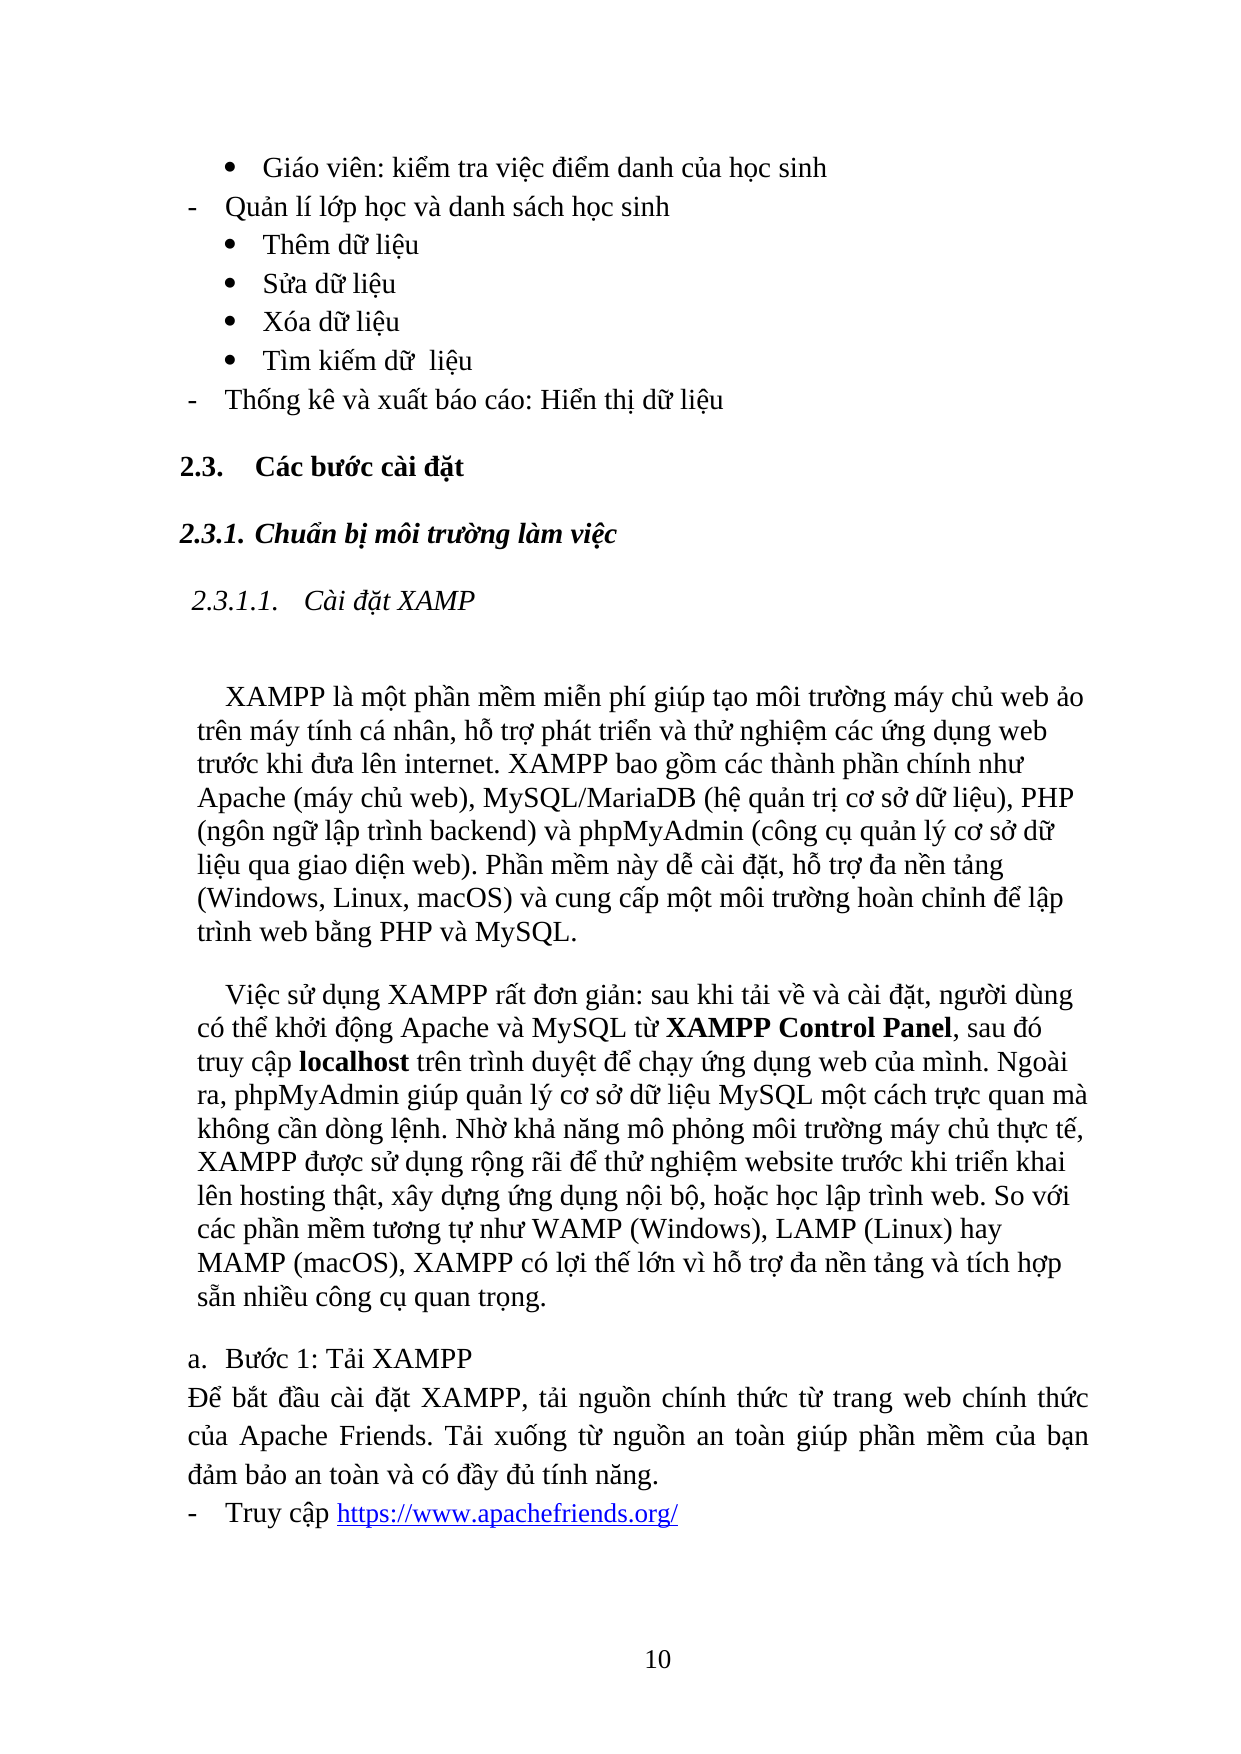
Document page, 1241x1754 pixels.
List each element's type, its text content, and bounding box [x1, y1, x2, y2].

list Truy cập https://www.apachefriends.org/ [187, 1496, 1090, 1529]
list Thống kê và xuất báo cáo: Hiển thị dữ liệu [187, 382, 1090, 415]
list Xóa dữ liệu [225, 304, 1090, 338]
list Chuẩn bị môi trường làm việc [179, 516, 1090, 549]
text XAMPP là một phần mềm miễn phí giúp tạo môi trường máy chủ web ảo trên máy tính cá nhân, hỗ trợ phát triển và thử nghiệm các ứng dụng web trước khi đưa lên internet. XAMPP bao gồm các thành phần chính như Apache (máy chủ web), MySQL/MariaDB (hệ quản trị cơ sở dữ liệu), PHP (ngôn ngữ lập trình backend) và phpMyAdmin (công cụ quản lý cơ sở dữ liệu qua giao diện web). Phần mềm này dễ cài đặt, hỗ trợ đa nền tảng (Windows, Linux, macOS) và cung cấp một môi trường hoàn chỉnh để lập trình web bằng PHP và MySQL. [197, 679, 1090, 948]
list Quản lí lớp học và danh sách học sinh [187, 189, 1090, 222]
list Bước 1: Tải XAMPP [187, 1341, 1090, 1375]
list Các bước cài đặt [179, 449, 1090, 482]
text Để bắt đầu cài đặt XAMPP, tải nguồn chính thức từ trang web chính thức của Apache Friends. Tải xuống từ nguồn an toàn giúp phần mềm của bạn đảm bảo an toàn và có đầy đủ tính năng. [187, 1380, 1090, 1491]
list Giáo viên: kiểm tra việc điểm danh của học sinh [225, 150, 1090, 184]
list Sửa dữ liệu [225, 266, 1090, 299]
list Thêm dữ liệu [225, 227, 1090, 261]
list Cài đặt XAMP [191, 583, 1090, 617]
text Việc sử dụng XAMPP rất đơn giản: sau khi tải về và cài đặt, người dùng có thể khởi động Apache và MySQL từ XAMPP Control Panel, sau đó truy cập localhost trên trình duyệt để chạy ứng dụng web của mình. Ngoài ra, phpMyAdmin giúp quản lý cơ sở dữ liệu MySQL một cách trực quan mà không cần dòng lệnh. Nhờ khả năng mô phỏng môi trường máy chủ thực tế, XAMPP được sử dụng rộng rãi để thử nghiệm website trước khi triển khai lên hosting thật, xây dựng ứng dụng nội bộ, hoặc học lập trình web. So với các phần mềm tương tự như WAMP (Windows), LAMP (Linux) hay MAMP (macOS), XAMPP có lợi thế lớn vì hỗ trợ đa nền tảng và tích hợp sẵn nhiều công cụ quan trọng. [197, 977, 1090, 1312]
list Tìm kiếm dữ liệu [225, 343, 1090, 377]
